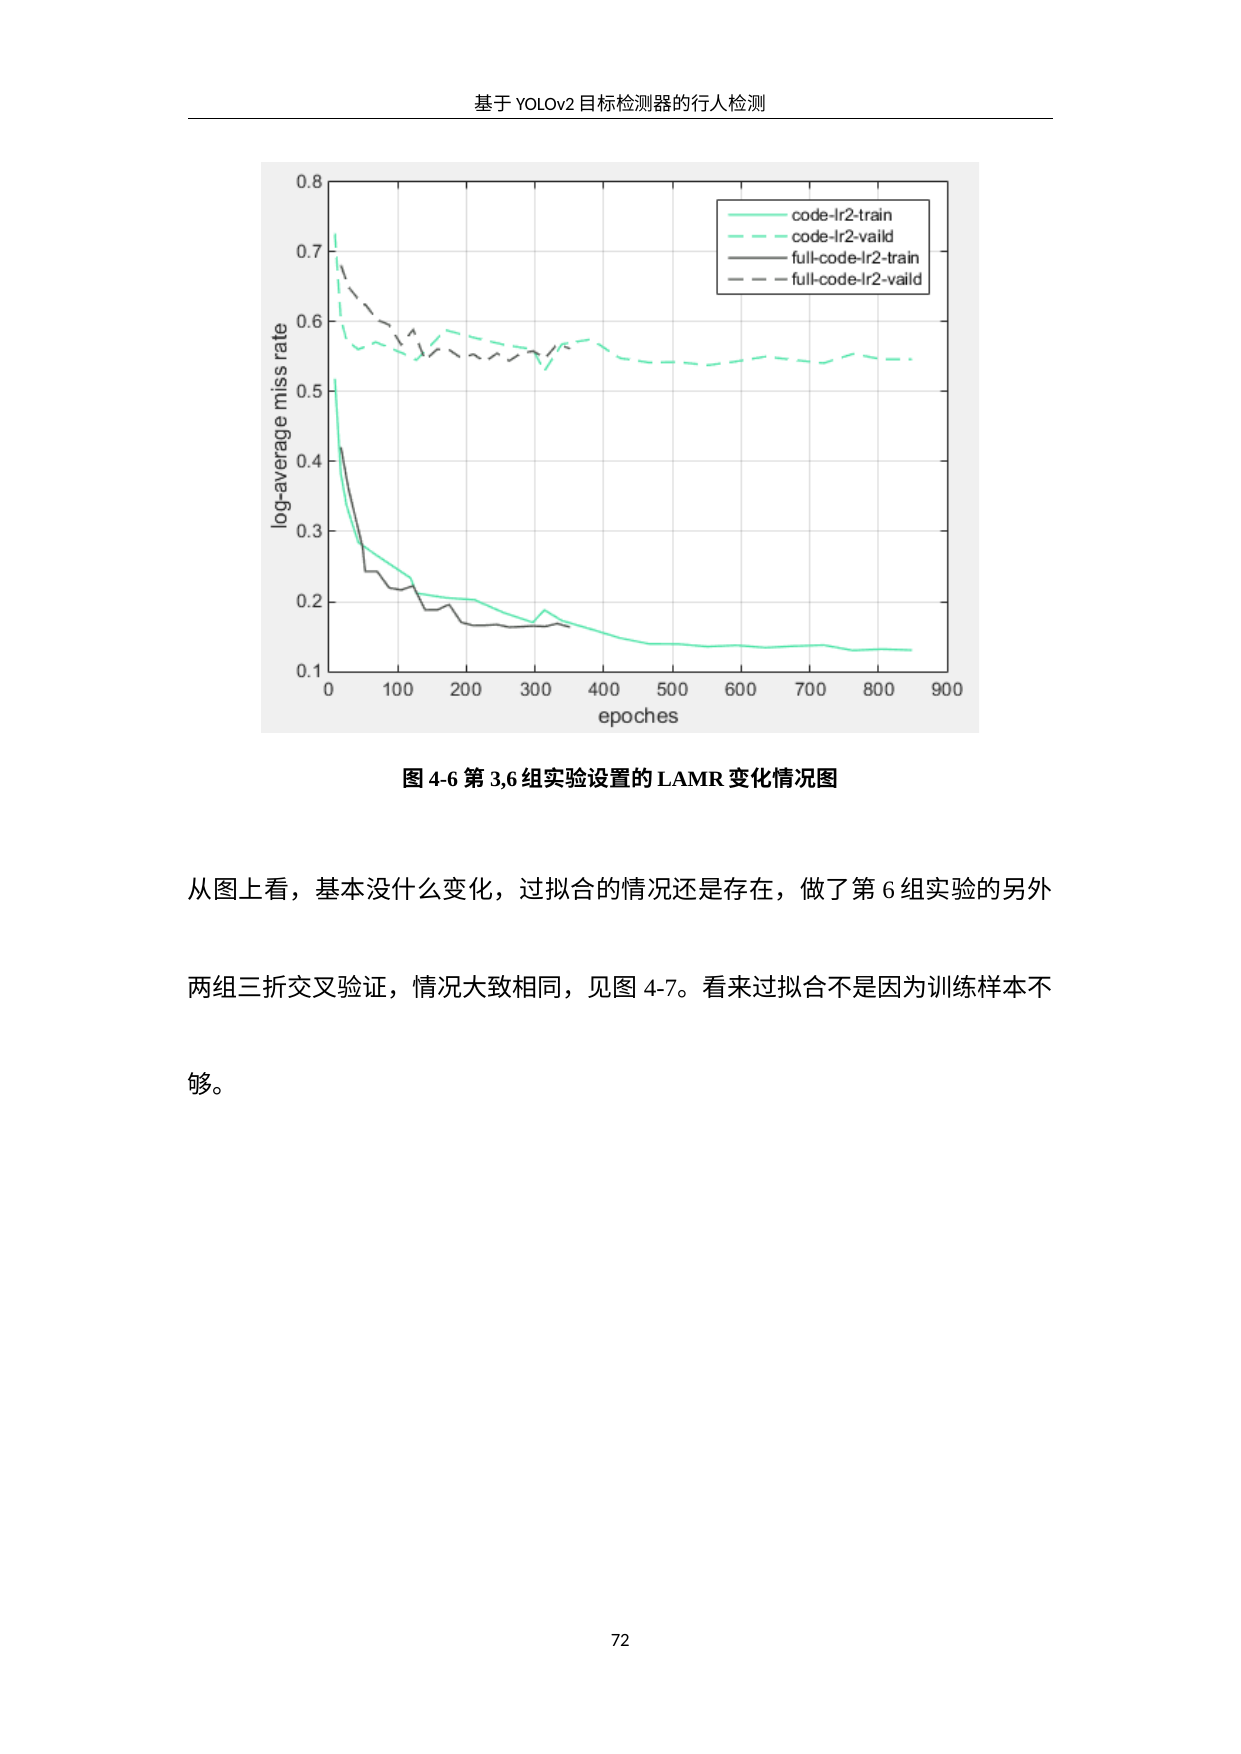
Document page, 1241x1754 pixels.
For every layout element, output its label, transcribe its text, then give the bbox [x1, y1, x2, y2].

text 从图上看，基本没什么变化，过拟合的情况还是存在，做了第6组实验的另外两组三折交叉验证，情况大致相同，见图4-7。看来过拟合不是因为训练样本不够。 [187, 856, 1053, 1116]
text 图4-6 第3,6组实验设置的LAMR变化情况图 [187, 760, 1053, 793]
picture [261, 162, 980, 733]
